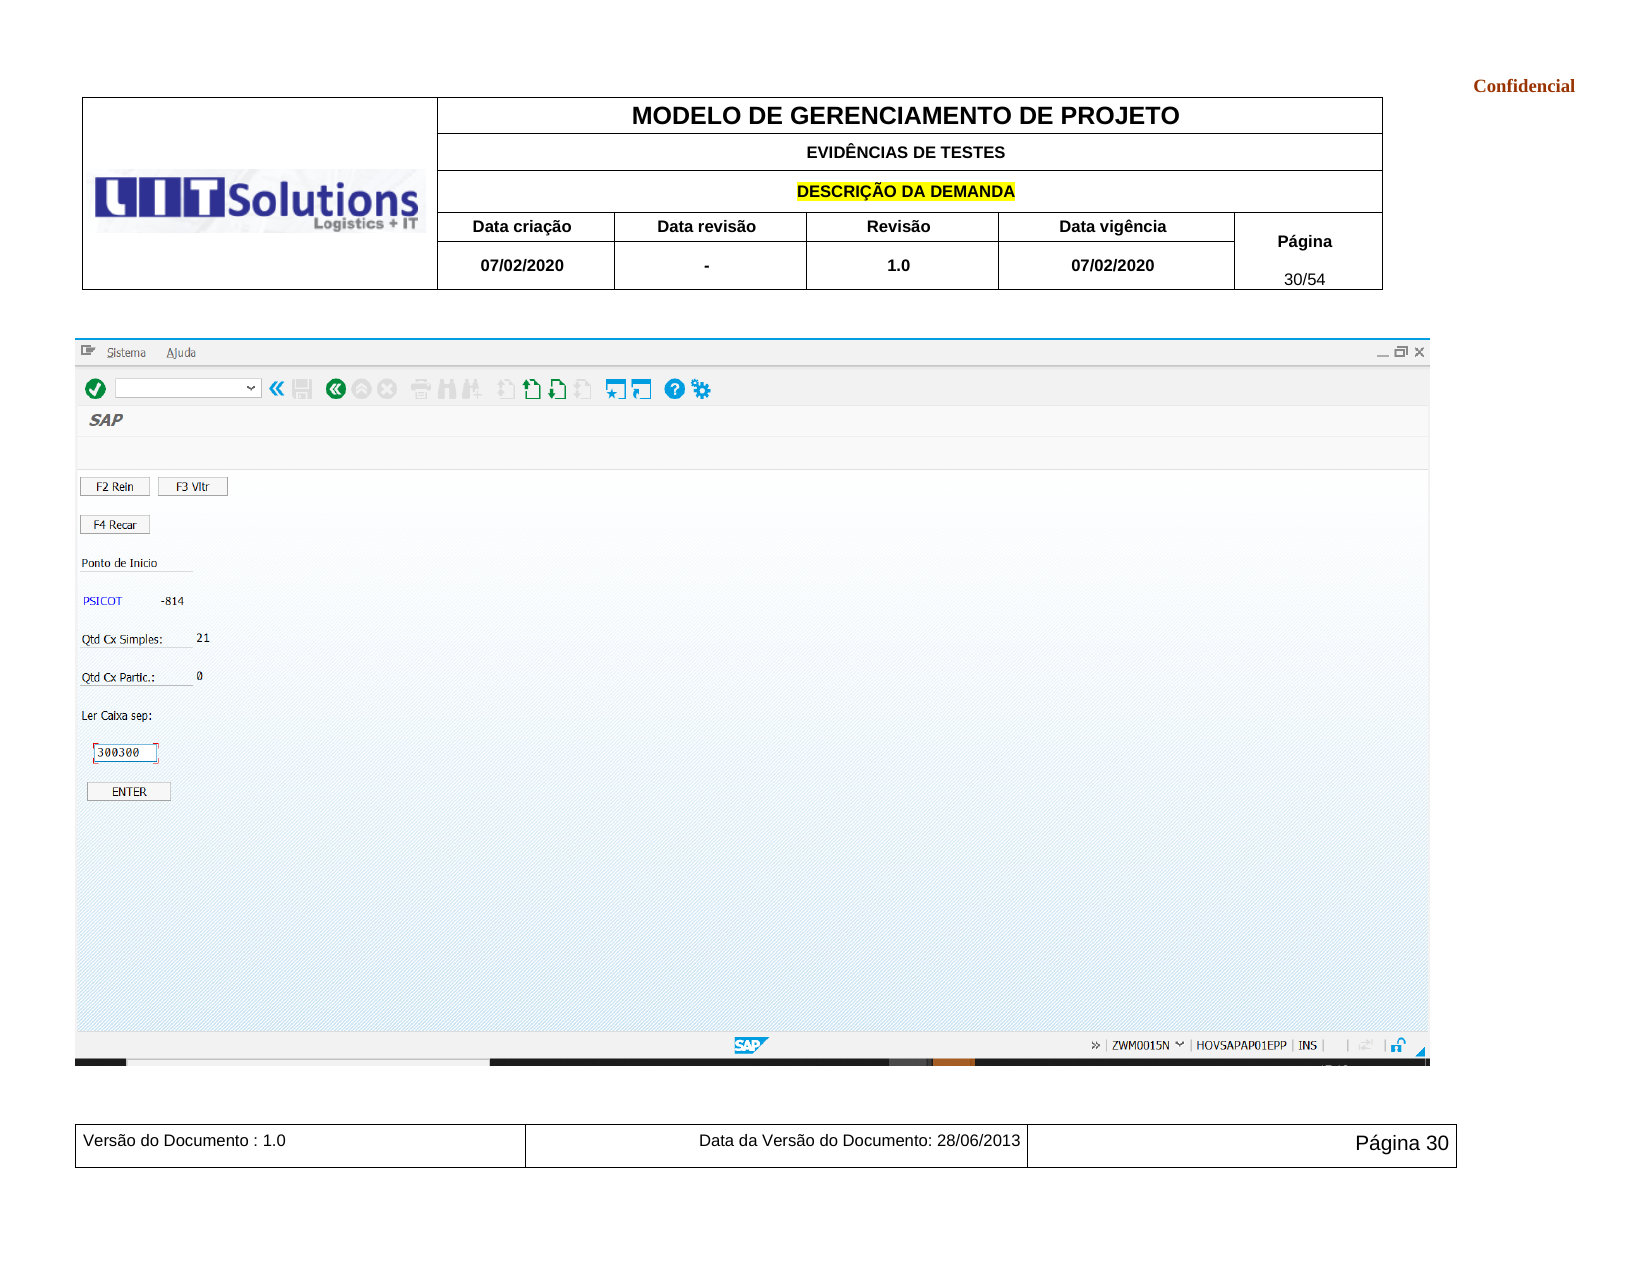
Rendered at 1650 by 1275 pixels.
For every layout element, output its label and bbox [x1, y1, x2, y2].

picture [86, 169, 427, 233]
picture [75, 341, 1430, 1066]
